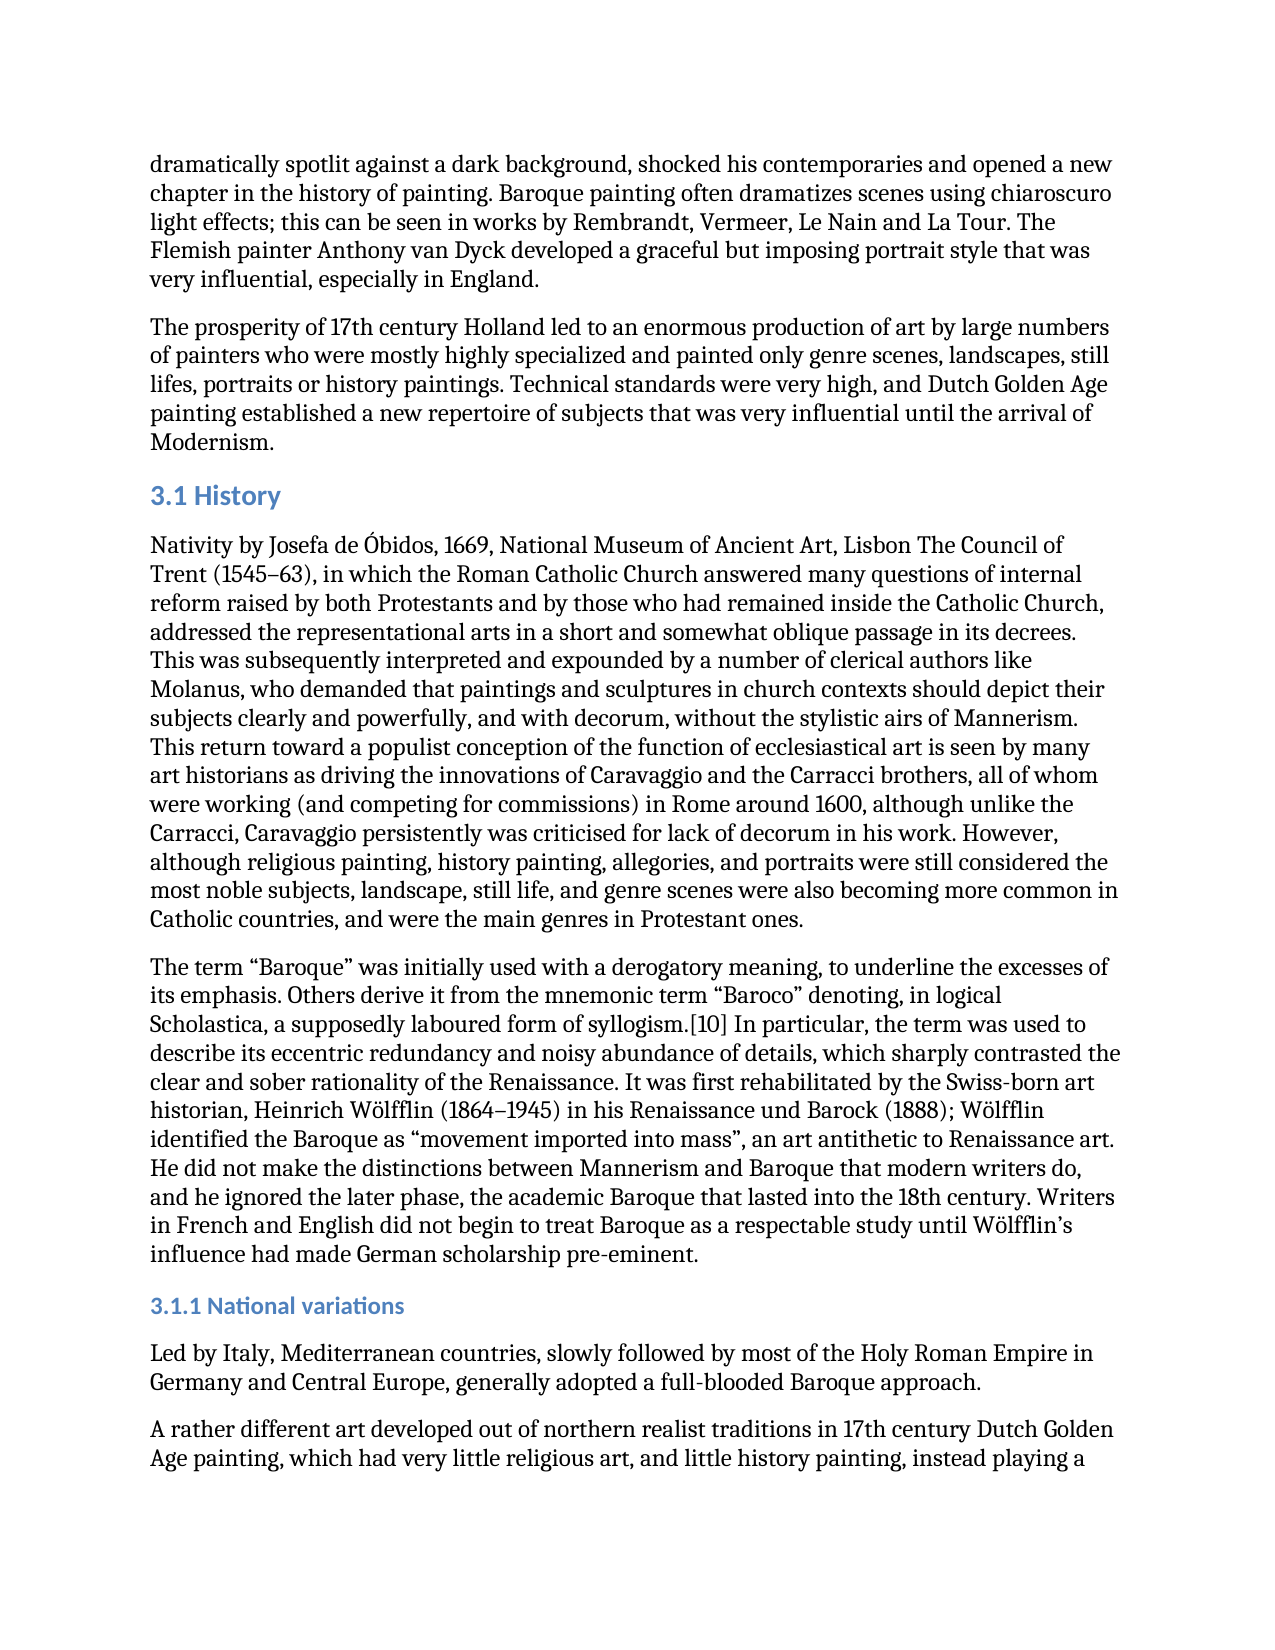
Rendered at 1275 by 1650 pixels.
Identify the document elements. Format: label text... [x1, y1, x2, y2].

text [150, 150, 1125, 294]
text The prosperity of 17th century Holland led to an enormous production of art by large numbers of painters who were mostly highly specialized and painted only genre scenes, landscapes, still lifes, portraits or history paintings. Technical standards were very high, and Dutch Golden Age painting established a new repertoire of subjects that was very influential until the arrival of Modernism. [150, 312, 1125, 456]
subtitle 3.1 History [150, 477, 1125, 513]
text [150, 1415, 1125, 1473]
text Nativity by Josefa de Óbidos, 1669, National Museum of Ancient Art, Lisbon The Council of Trent (1545–63), in which the Roman Catholic Church answered many questions of internal reform raised by both Protestants and by those who had remained inside the Catholic Church, addressed the representational arts in a short and somewhat oblique passage in its decrees. This was subsequently interpreted and expounded by a number of clerical authors like Molanus, who demanded that paintings and sculptures in church contexts should depict their subjects clearly and powerfully, and with decorum, without the stylistic airs of Mannerism. This return toward a populist conception of the function of ecclesiastical art is seen by many art historians as driving the innovations of Caravaggio and the Carracci brothers, all of whom were working (and competing for commissions) in Rome around 1600, although unlike the Carracci, Caravaggio persistently was criticised for lack of decorum in his work. However, although religious painting, history painting, allegories, and portraits were still considered the most noble subjects, landscape, still life, and genre scenes were also becoming more common in Catholic countries, and were the main genres in Protestant ones. [150, 531, 1125, 934]
subtitle 3.1.1 National variations [150, 1290, 1125, 1320]
text Led by Italy, Mediterranean countries, slowly followed by most of the Holy Roman Empire in Germany and Central Europe, generally adopted a full-blooded Baroque approach. [150, 1339, 1125, 1397]
text The term “Baroque” was initially used with a derogatory meaning, to underline the excesses of its emphasis. Others derive it from the mnemonic term “Baroco” denoting, in logical Scholastica, a supposedly laboured form of syllogism.[10] In particular, the term was used to describe its eccentric redundancy and noisy abundance of details, which sharply contrasted the clear and sober rationality of the Renaissance. It was first rehabilitated by the Swiss-born art historian, Heinrich Wölfflin (1864–1945) in his Renaissance und Barock (1888); Wölfflin identified the Baroque as “movement imported into mass”, an art antithetic to Renaissance art. He did not make the distinctions between Mannerism and Baroque that modern writers do, and he ignored the later phase, the academic Baroque that lasted into the 18th century. Writers in French and English did not begin to treat Baroque as a respectable study until Wölfflin’s influence had made German scholarship pre-eminent. [150, 953, 1125, 1269]
